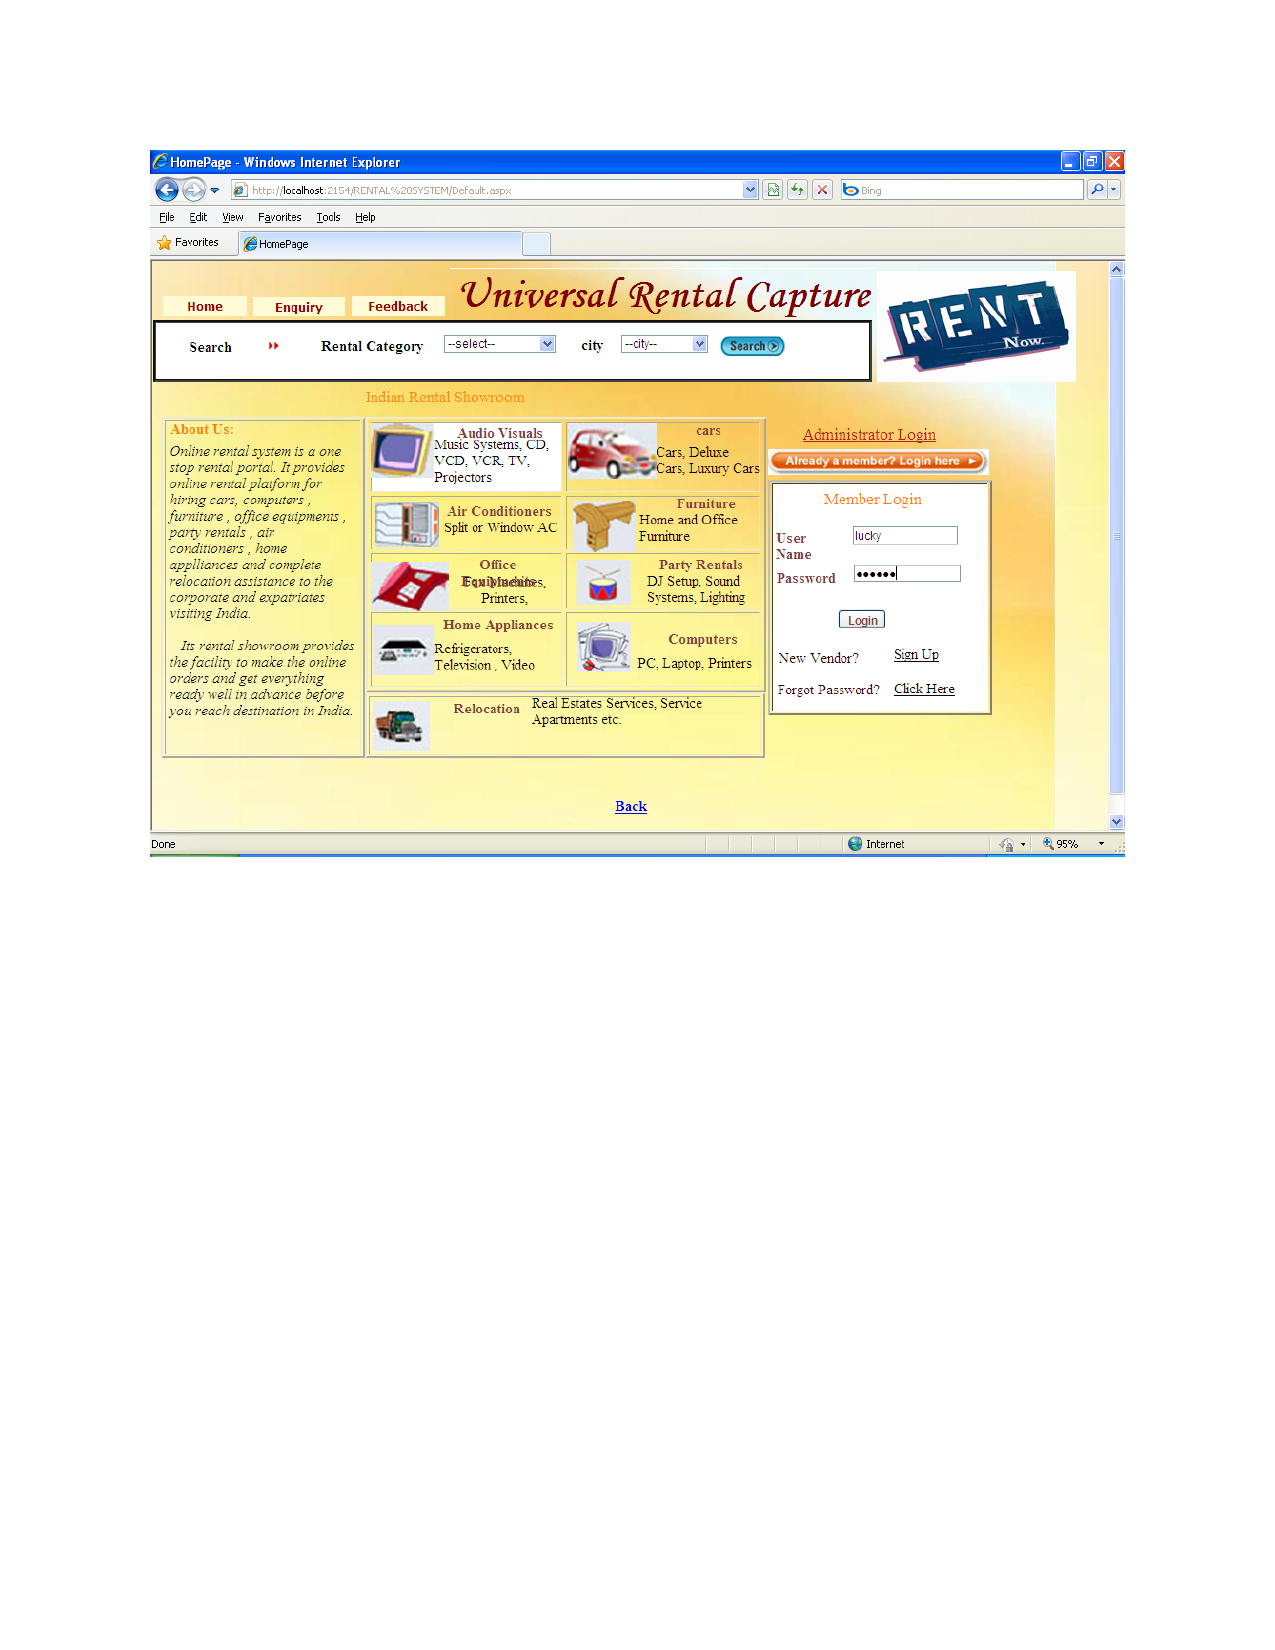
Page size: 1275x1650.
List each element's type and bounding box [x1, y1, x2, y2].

picture [150, 150, 1125, 857]
